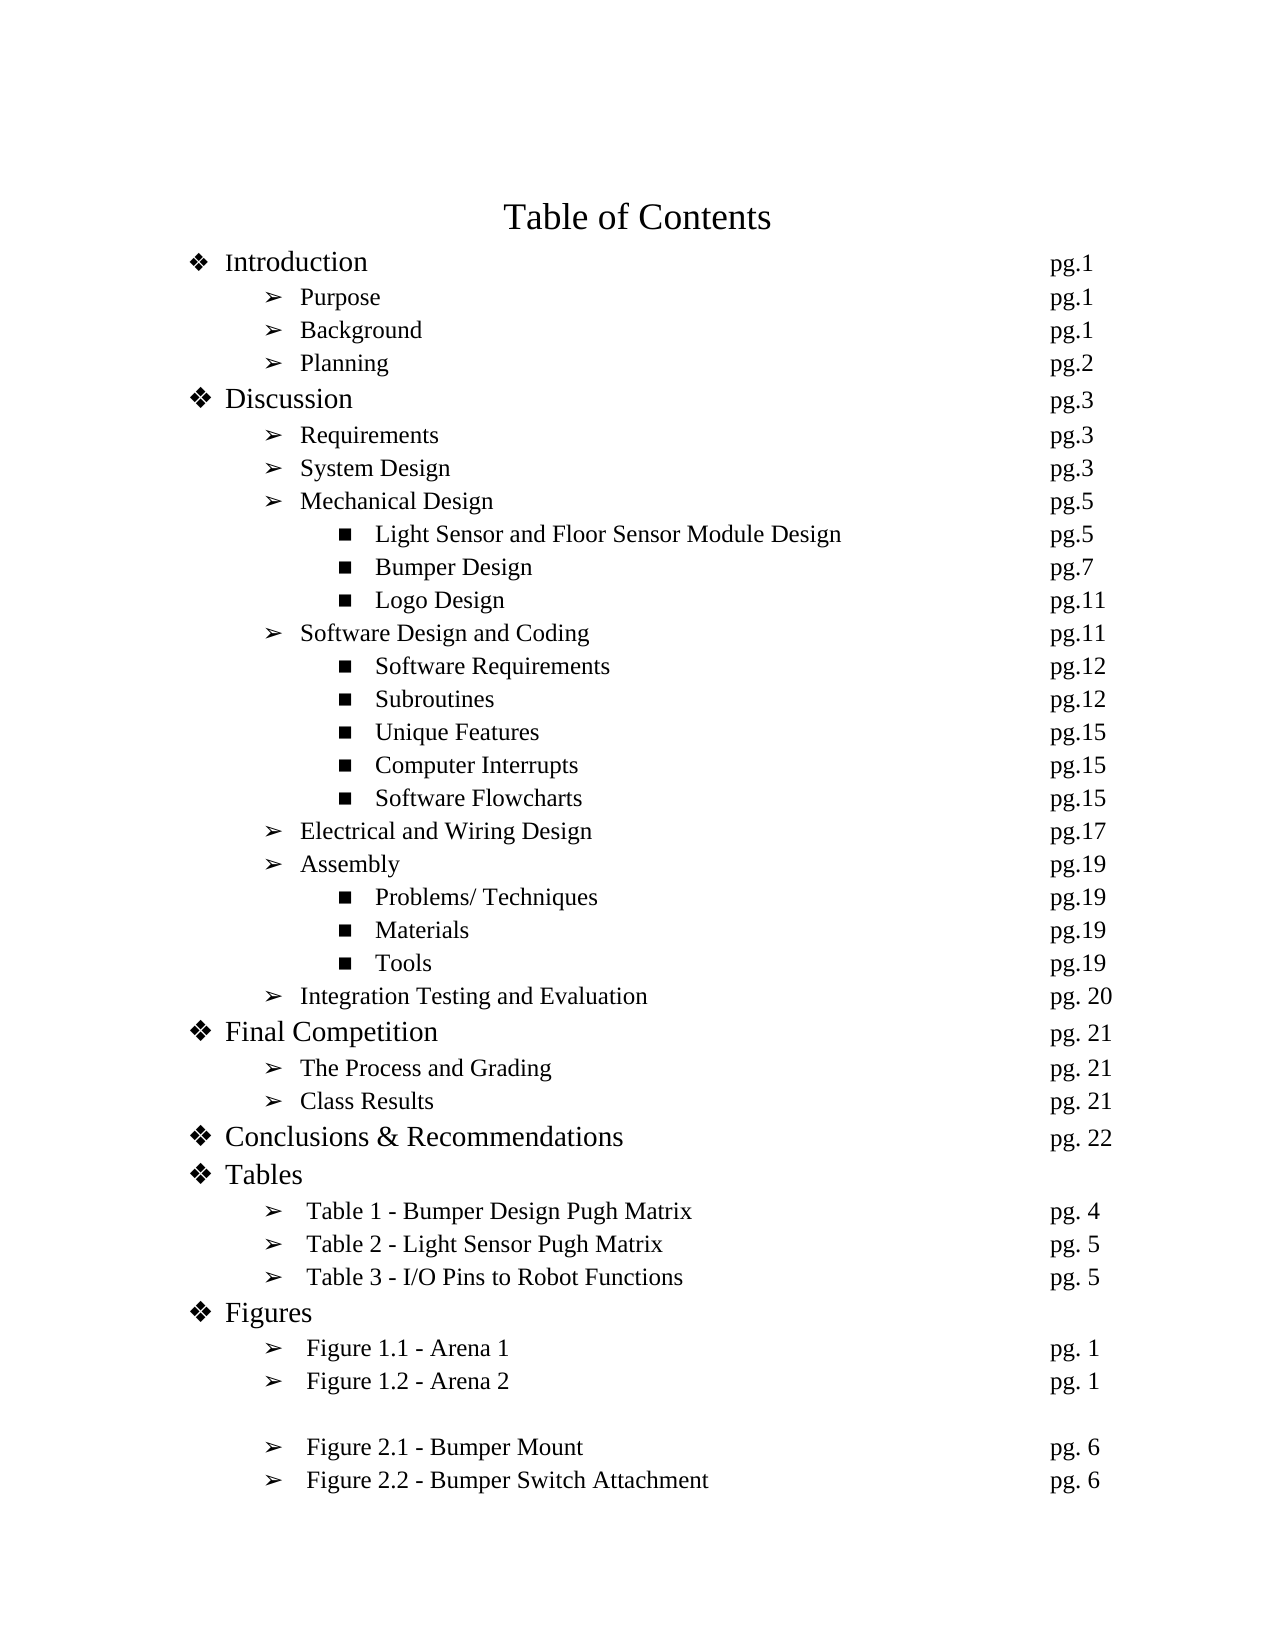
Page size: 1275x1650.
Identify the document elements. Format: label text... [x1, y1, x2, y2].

list Figure 1.1 - Arena 1 pg. 1 [262, 1333, 1125, 1362]
list Discussion pg.3 [187, 381, 1125, 415]
list The Process and Grading pg. 21 [262, 1053, 1125, 1081]
list Conclusions & Recommendations pg. 22 [187, 1119, 1125, 1152]
list Tables [187, 1157, 1125, 1191]
list Figure 1.2 - Arena 2 pg. 1 [262, 1366, 1125, 1428]
text Table of Contents [150, 194, 1125, 237]
list System Design pg.3 [262, 453, 1125, 482]
list Software Flowcharts pg.15 [337, 783, 1125, 812]
list Figure 2.2 - Bumper Switch Attachment pg. 6 [262, 1466, 1125, 1494]
list Class Results pg. 21 [262, 1086, 1125, 1114]
list Planning pg.2 [262, 348, 1125, 377]
list Final Competition pg. 21 [187, 1014, 1125, 1048]
list Problems/ Techniques pg.19 [337, 882, 1125, 911]
list Tools pg.19 [337, 948, 1125, 977]
list Table 1 - Bumper Design Pugh Matrix pg. 4 [262, 1196, 1125, 1224]
list Electrical and Wiring Design pg.17 [262, 816, 1125, 845]
list Computer Interrupts pg.15 [337, 750, 1125, 779]
list Logo Design pg.11 [337, 585, 1125, 614]
list Table 2 - Light Sensor Pugh Matrix pg. 5 [262, 1229, 1125, 1258]
list Software Requirements pg.12 [337, 651, 1125, 680]
list Figure 2.1 - Bumper Mount pg. 6 [262, 1432, 1125, 1461]
list Bumper Design pg.7 [337, 552, 1125, 581]
list Materials pg.19 [337, 915, 1125, 944]
list Purpose pg.1 [262, 282, 1125, 311]
list Figures [187, 1295, 1125, 1328]
list Mechanical Design pg.5 [262, 486, 1125, 514]
list Introduction pg.1 [187, 244, 1125, 277]
list Unique Features pg.15 [337, 717, 1125, 746]
list Subroutines pg.12 [337, 684, 1125, 713]
list Light Sensor and Floor Sensor Module Design pg.5 [337, 519, 1125, 548]
list Table 3 - I/O Pins to Robot Functions pg. 5 [262, 1262, 1125, 1291]
list Background pg.1 [262, 315, 1125, 344]
list Assembly pg.19 [262, 849, 1125, 878]
list Requirements pg.3 [262, 420, 1125, 448]
list Software Design and Coding pg.11 [262, 618, 1125, 647]
list Integration Testing and Evaluation pg. 20 [262, 981, 1125, 1010]
